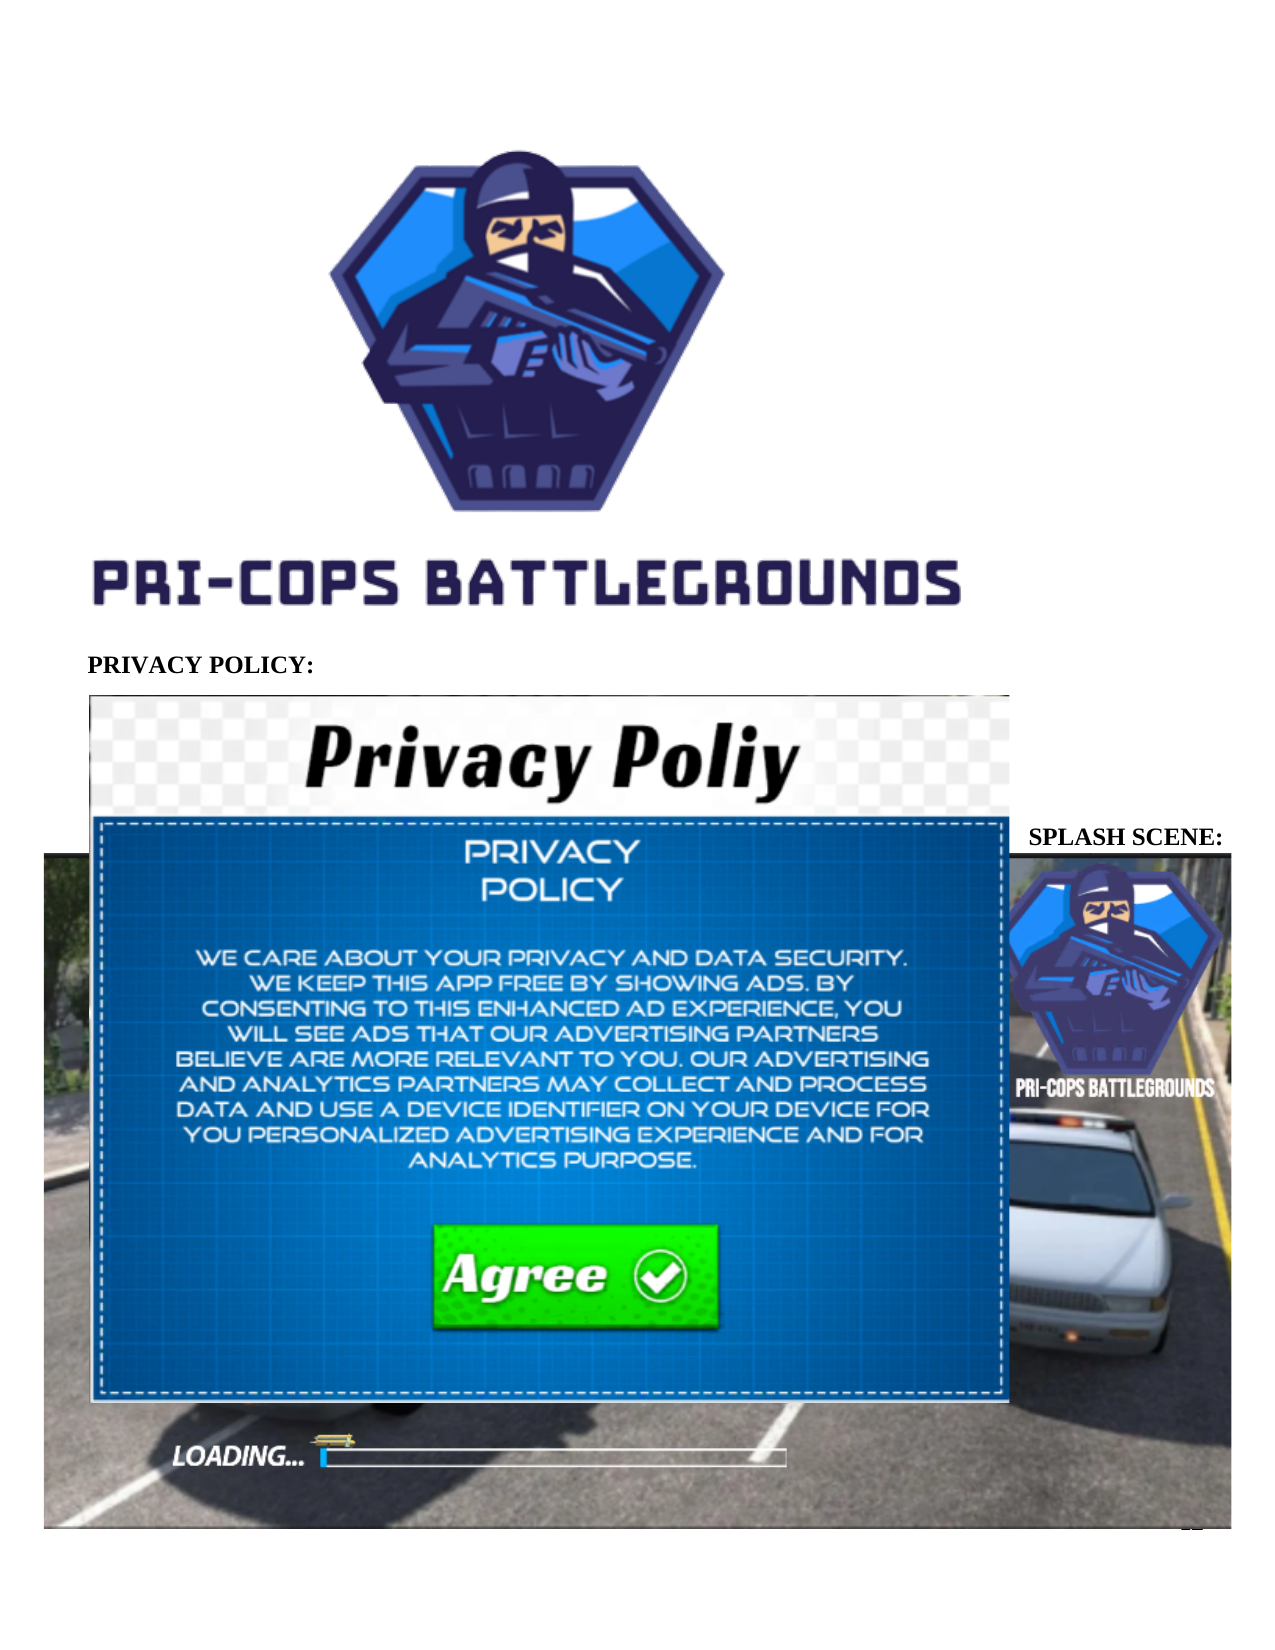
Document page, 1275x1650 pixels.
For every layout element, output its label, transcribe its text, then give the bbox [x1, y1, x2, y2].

text SPLASH SCENE: [1010, 822, 1275, 851]
text PRIVACY POLICY: [87, 651, 1275, 679]
picture [87, 141, 966, 622]
picture [43, 695, 1232, 1529]
